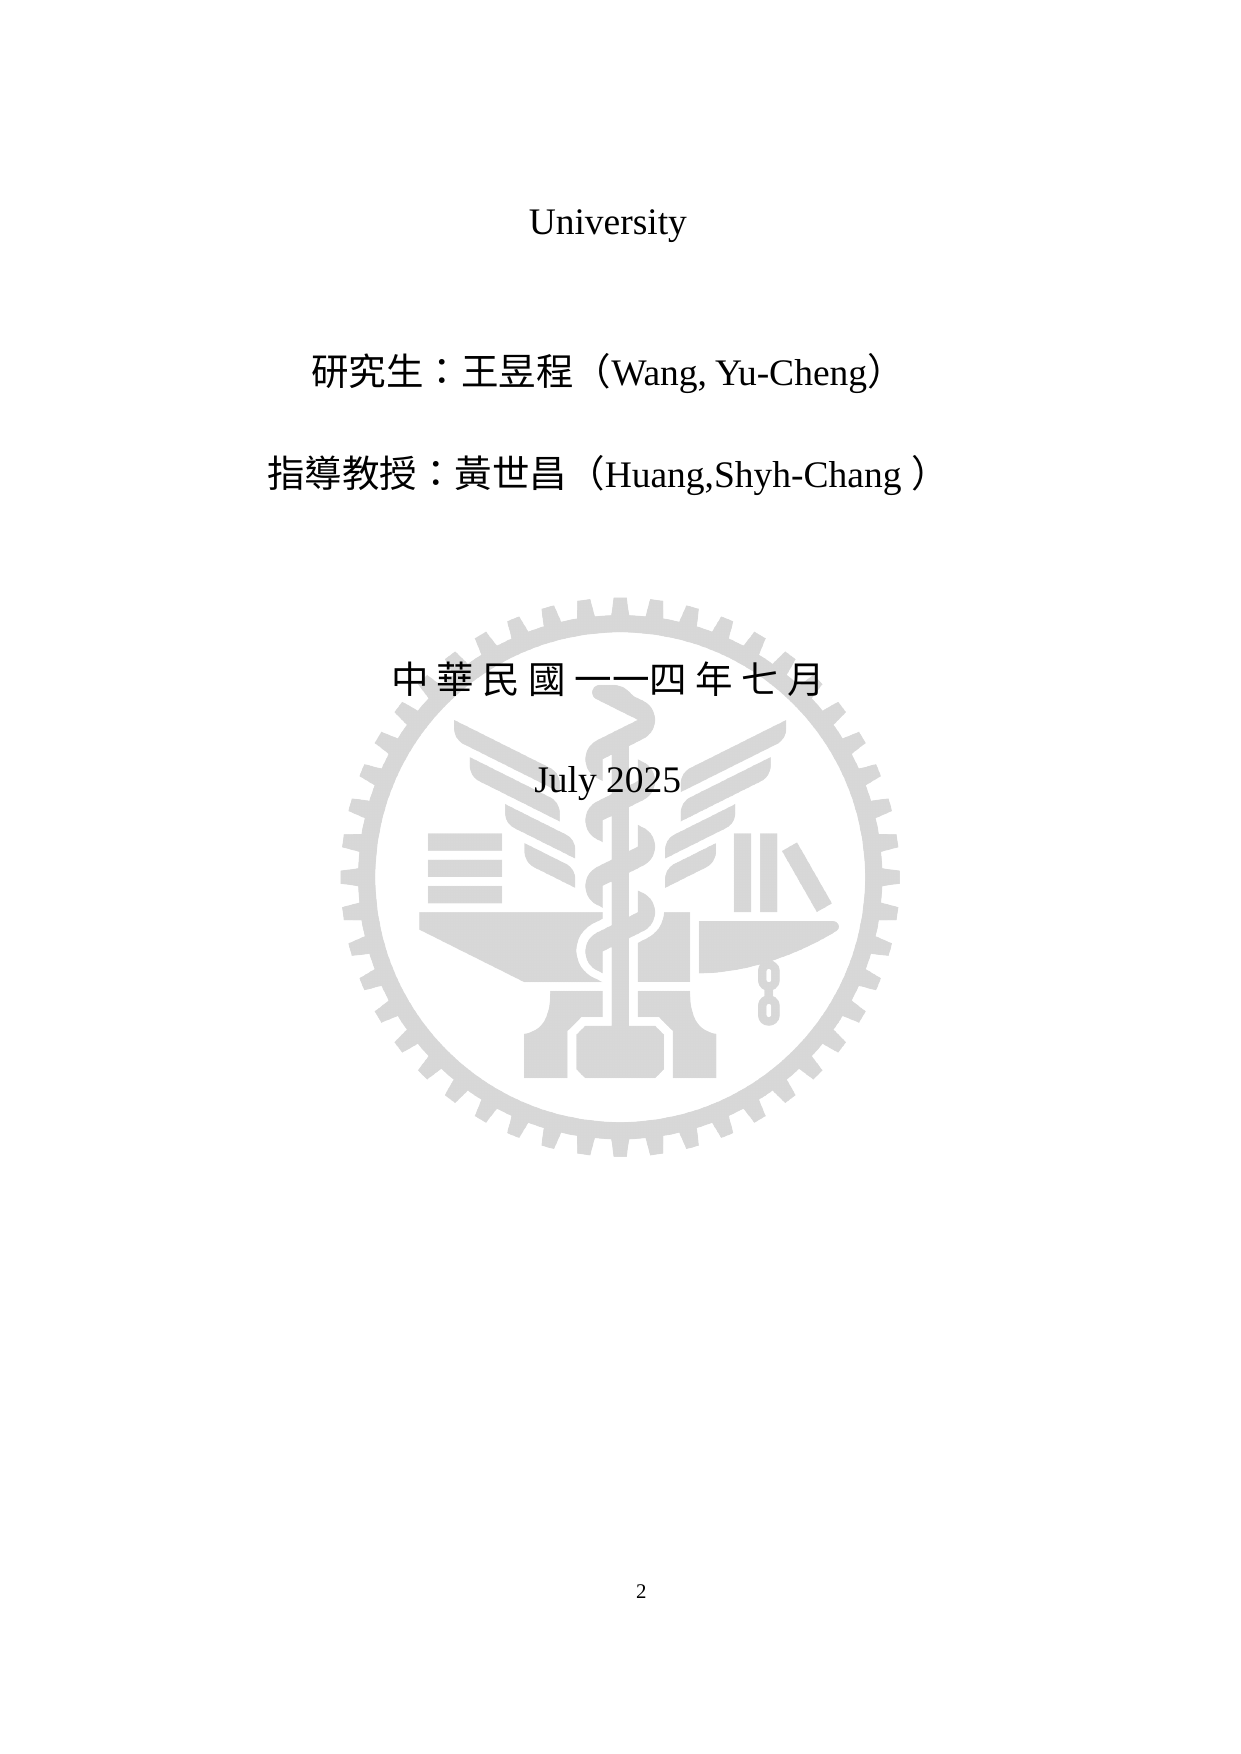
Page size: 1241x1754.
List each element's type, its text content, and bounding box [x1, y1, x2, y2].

text 中 華 民 國 一一四 年 七 月 [187, 639, 1028, 714]
text July 2025 [187, 742, 1028, 817]
text 指導教授：黃世昌（Huang,Shyh-Chang ） [187, 434, 1028, 509]
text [187, 183, 1028, 258]
text 研究生：王昱程（Wang, Yu-Cheng） [187, 332, 1028, 407]
